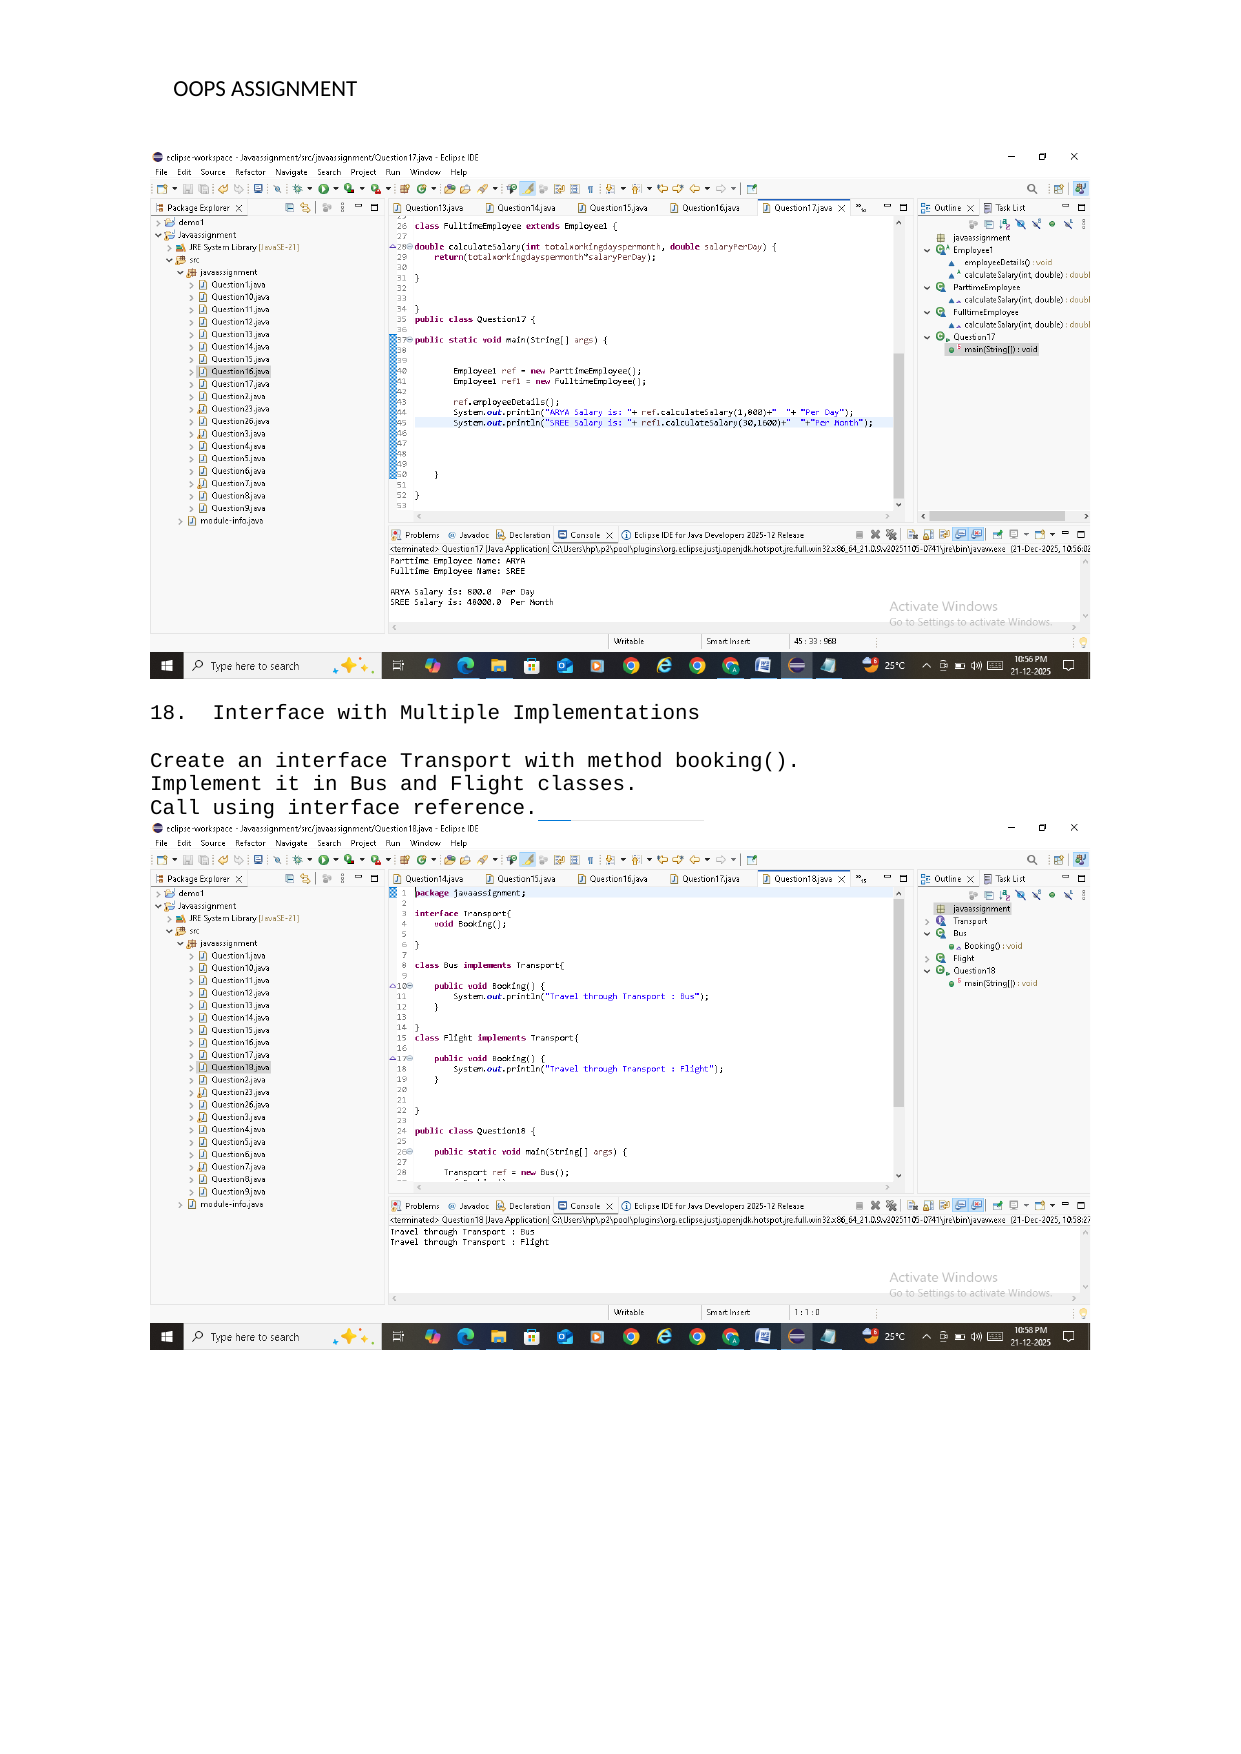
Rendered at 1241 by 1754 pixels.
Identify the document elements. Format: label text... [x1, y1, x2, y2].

picture [150, 820, 1091, 1350]
text 18. Interface with Multiple Implementations [150, 702, 1090, 726]
text Create an interface Transport with method booking(). [150, 749, 1090, 773]
picture [150, 150, 1091, 679]
text Call using interface reference. [150, 797, 1090, 820]
text Implement it in Bus and Flight classes. [150, 773, 1090, 797]
